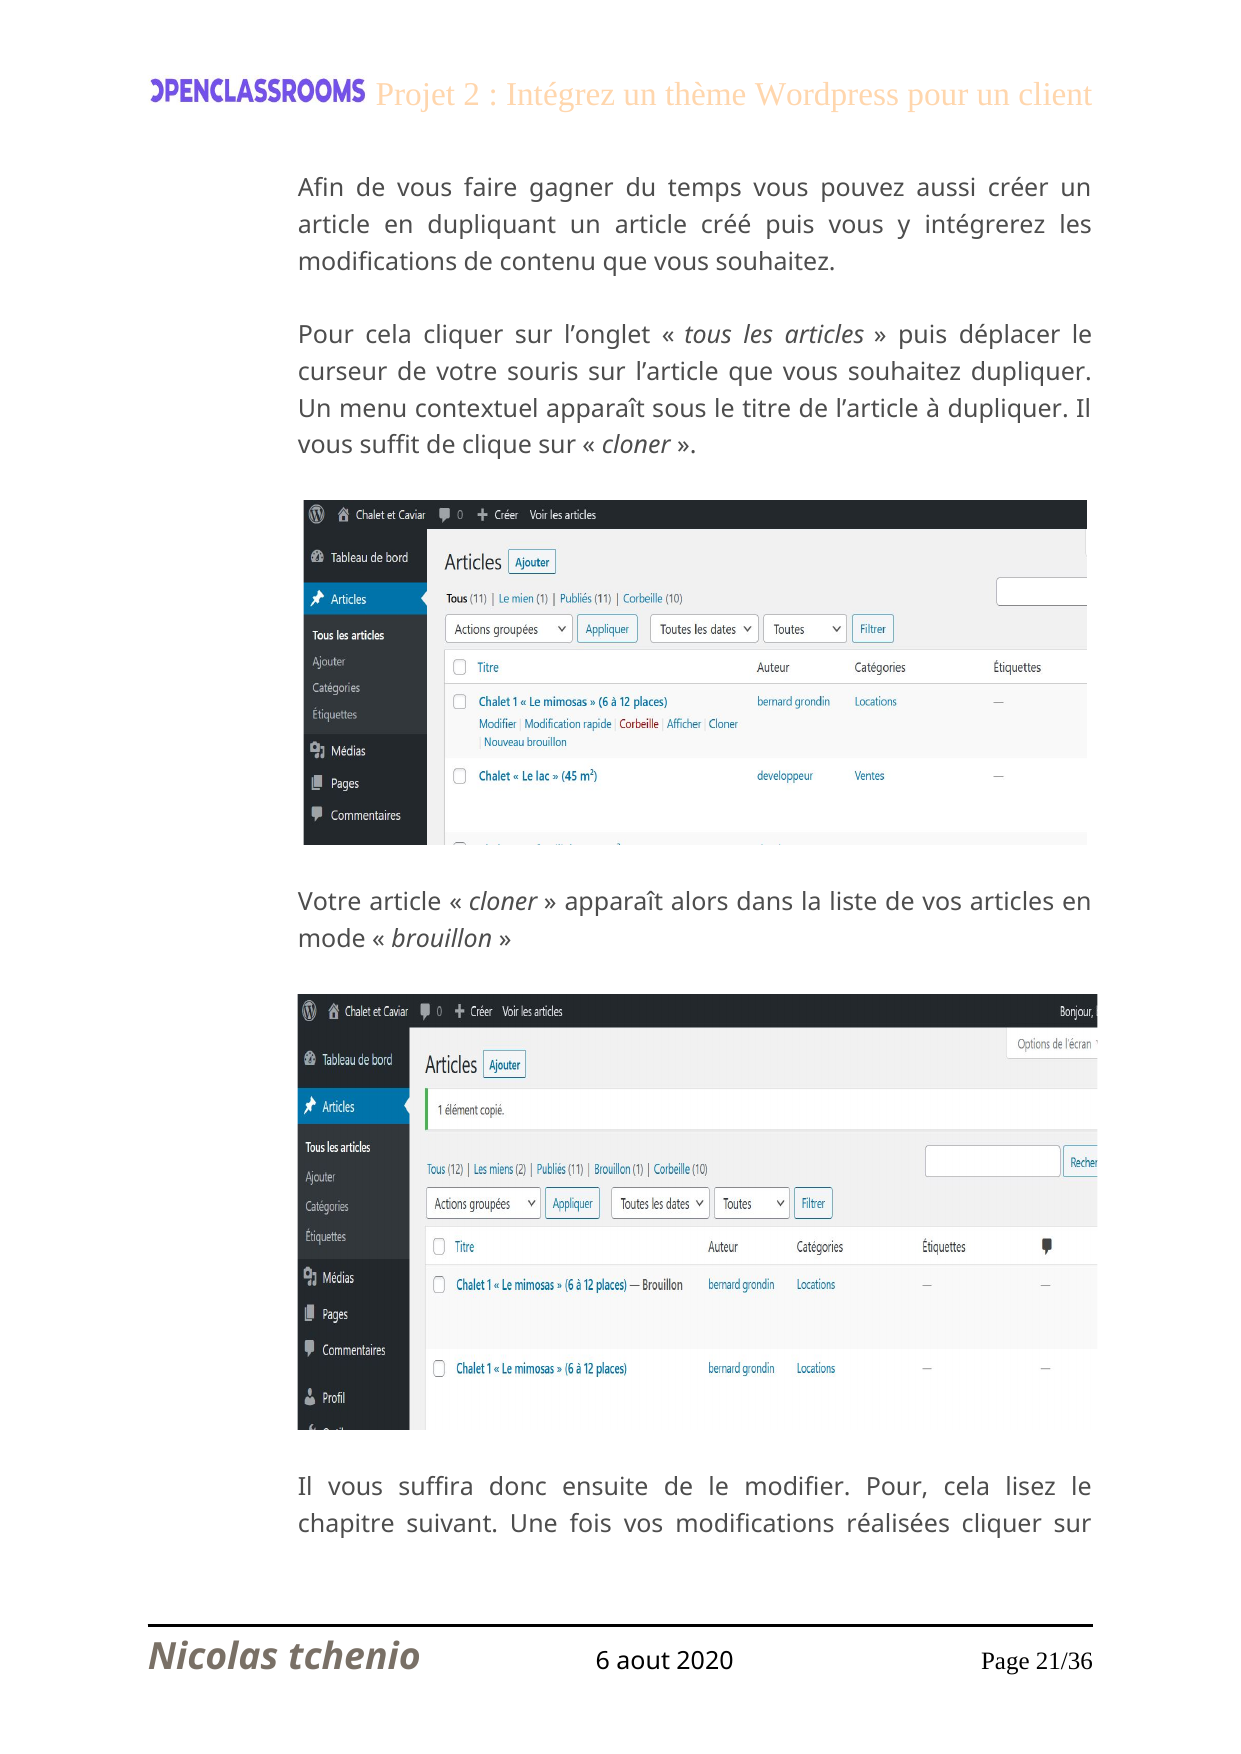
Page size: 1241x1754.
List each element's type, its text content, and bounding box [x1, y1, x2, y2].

picture [342, 596, 351, 605]
picture [332, 595, 341, 603]
text Afin de vous faire gagner du temps vous pouvez aussi créer un article en dupliquant un article créé puis vous y intégrerez les modifications de contenu que vous souhaitez. [298, 169, 1093, 277]
text Pour cela cliquer sur l’onglet « tous les articles » puis déplacer le curseur de votre souris sur l’article que vous souhaitez dupliquer. Un menu contextuel apparaît sous le titre de l’article à dupliquer. Il vous suffit de clique sur « cloner ». [298, 317, 1093, 461]
text Votre article « cloner » apparaît alors dans la liste de vos articles en mode « brouillon » [298, 884, 1093, 955]
picture [312, 591, 324, 604]
picture [297, 994, 1098, 1430]
picture [147, 75, 367, 105]
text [298, 1468, 1093, 1539]
picture [306, 1097, 317, 1111]
picture [324, 1103, 340, 1112]
picture [344, 1104, 354, 1111]
picture [303, 500, 1087, 845]
picture [354, 594, 366, 604]
